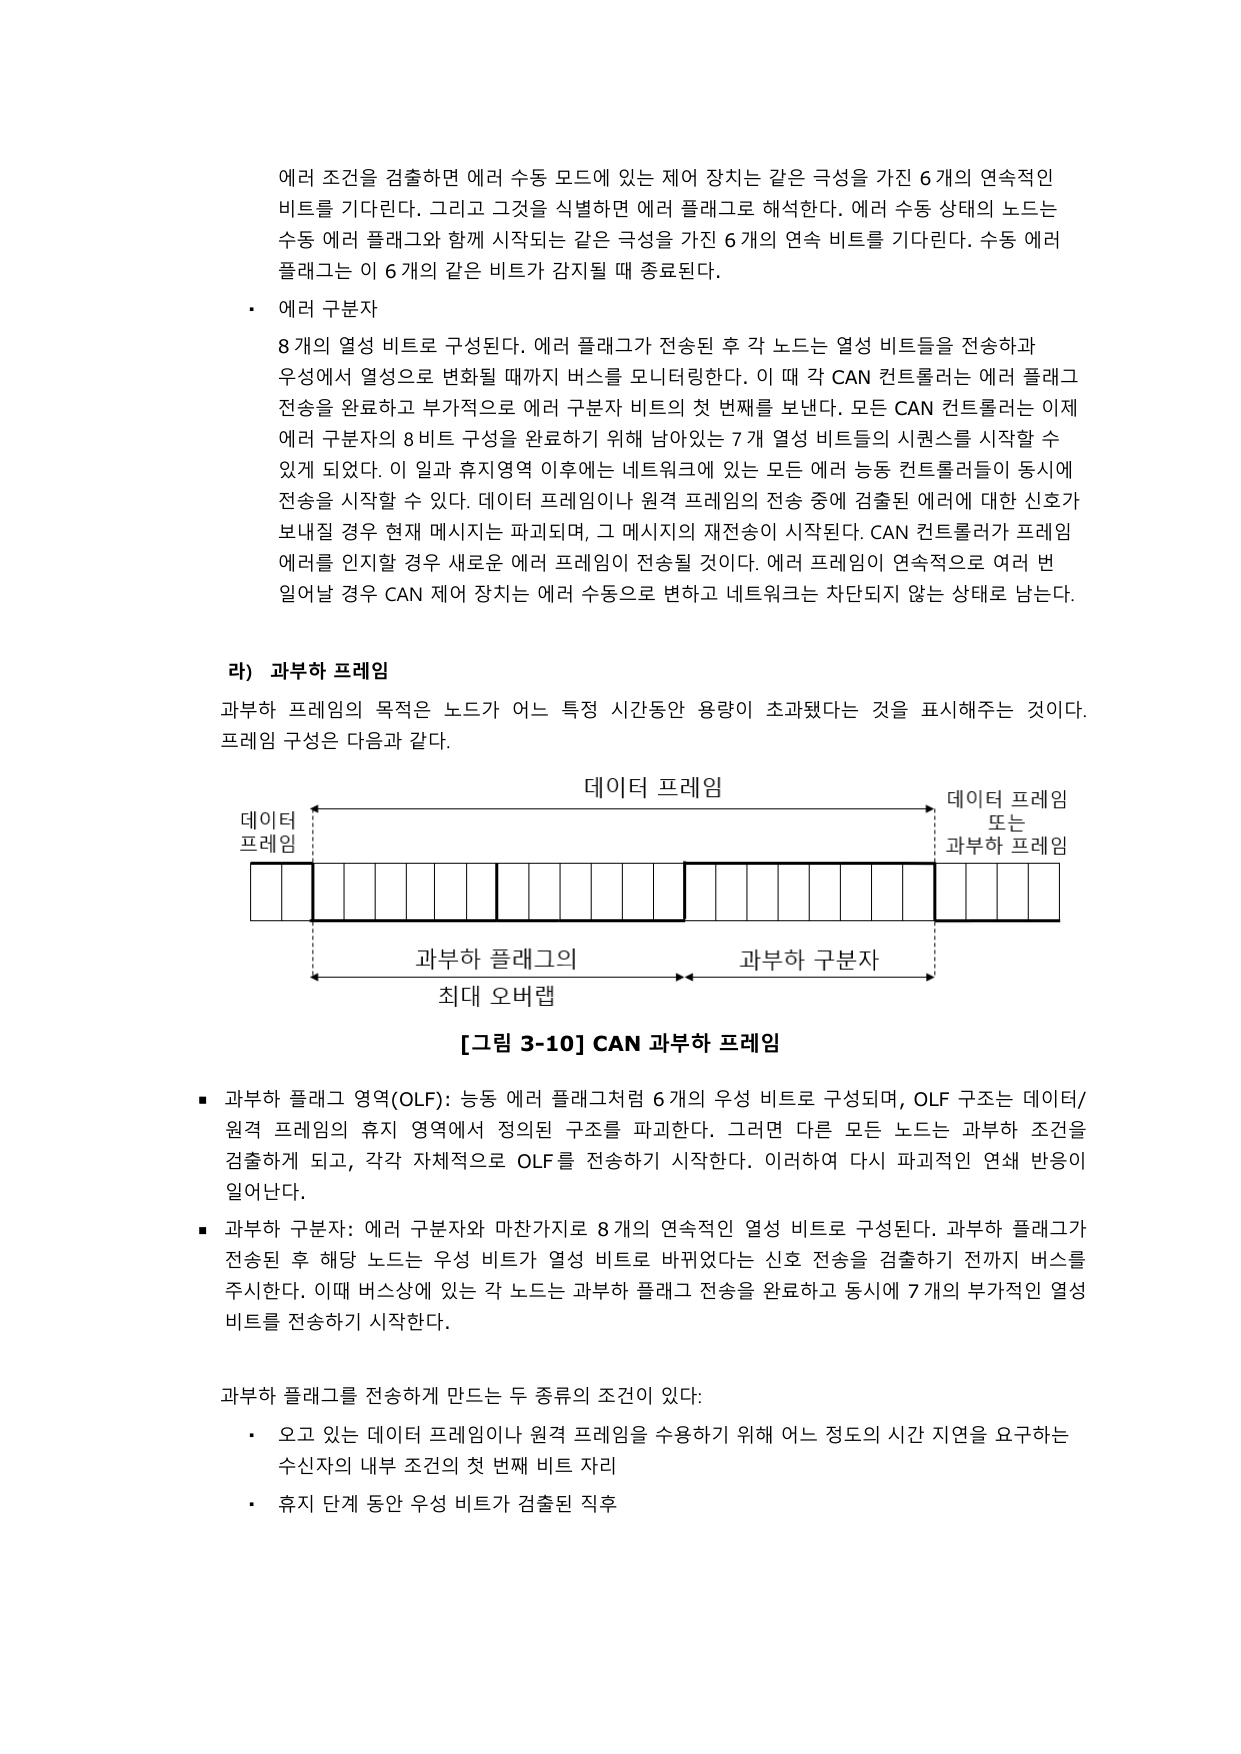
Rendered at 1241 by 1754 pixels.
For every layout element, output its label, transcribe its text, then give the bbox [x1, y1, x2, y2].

list 에러 구분자 [248, 296, 1087, 321]
list 과부하 플래그 영역(OLF): 능동 에러 플래그처럼 6개의 우성 비트로 구성되며, OLF 구조는 데이터/원격 프레임의 휴지 영역에서 정의된 구조를 파괴한다. 그러면 다른 모든 노드는 과부하 조건을 검출하게 되고, 각각 자체적으로 OLF를 전송하기 시작한다. 이러하여 다시 파괴적인 연쇄 반응이 일어난다. [198, 1086, 1087, 1204]
picture [231, 767, 1075, 1015]
list 과부하 구분자: 에러 구분자와 마찬가지로 8개의 연속적인 열성 비트로 구성된다. 과부하 플래그가 전송된 후 해당 노드는 우성 비트가 열성 비트로 바뀌었다는 신호 전송을 검출하기 전까지 버스를 주시한다. 이때 버스상에 있는 각 노드는 과부하 플래그 전송을 완료하고 동시에 7개의 부가적인 열성 비트를 전송하기 시작한다. [198, 1216, 1087, 1334]
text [278, 165, 1087, 283]
text [그림 3-10] CAN 과부하 프레임 [153, 1028, 1087, 1056]
text 과부하 플래그를 전송하게 만드는 두 종류의 조건이 있다: [220, 1383, 1087, 1408]
list 과부하 프레임 [228, 658, 1087, 683]
list 오고 있는 데이터 프레임이나 원격 프레임을 수용하기 위해 어느 정도의 시간 지연을 요구하는 수신자의 내부 조건의 첫 번째 비트 자리 [248, 1422, 1087, 1478]
text 과부하 프레임의 목적은 노드가 어느 특정 시간동안 용량이 초과됐다는 것을 표시해주는 것이다. 프레임 구성은 다음과 같다. [220, 697, 1087, 753]
text 8개의 열성 비트로 구성된다. 에러 플래그가 전송된 후 각 노드는 열성 비트들을 전송하과 우성에서 열성으로 변화될 때까지 버스를 모니터링한다. 이 때 각 CAN 컨트롤러는 에러 플래그 전송을 완료하고 부가적으로 에러 구분자 비트의 첫 번째를 보낸다. 모든 CAN 컨트롤러는 이제 에러 구분자의 8비트 구성을 완료하기 위해 남아있는 7개 열성 비트들의 시퀀스를 시작할 수 있게 되었다. 이 일과 휴지영역 이후에는 네트워크에 있는 모든 에러 능동 컨트롤러들이 동시에 전송을 시작할 수 있다. 데이터 프레임이나 원격 프레임의 전송 중에 검출된 에러에 대한 신호가 보내질 경우 현재 메시지는 파괴되며, 그 메시지의 재전송이 시작된다. CAN 컨트롤러가 프레임 에러를 인지할 경우 새로운 에러 프레임이 전송될 것이다. 에러 프레임이 연속적으로 여러 번 일어날 경우 CAN 제어 장치는 에러 수동으로 변하고 네트워크는 차단되지 않는 상태로 남는다. [278, 333, 1087, 606]
list 휴지 단계 동안 우성 비트가 검출된 직후 [248, 1491, 1087, 1516]
